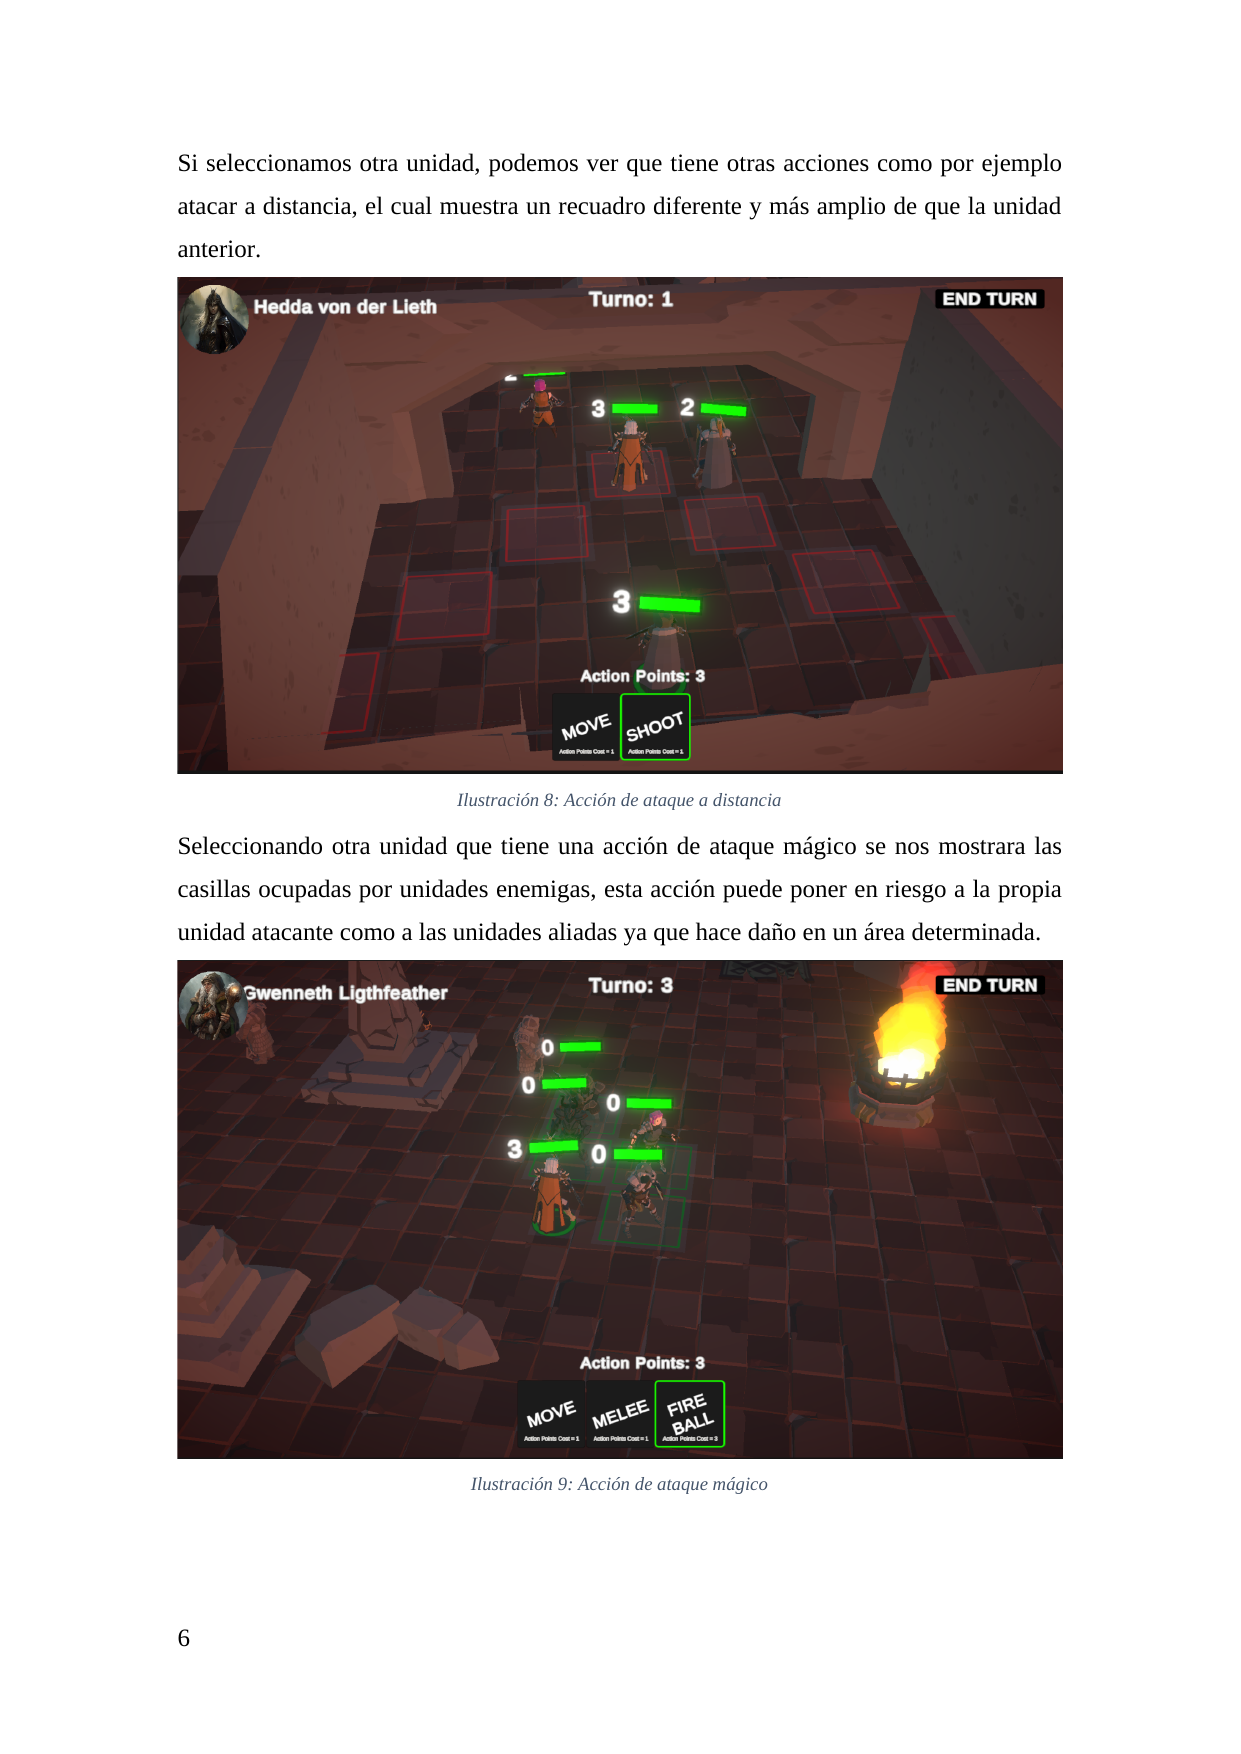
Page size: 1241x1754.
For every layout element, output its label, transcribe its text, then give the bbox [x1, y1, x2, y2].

picture [177, 960, 1063, 1459]
text Si seleccionamos otra unidad, podemos ver que tiene otras acciones como por ejemplo atacar a distancia, el cual muestra un recuadro diferente y más amplio de que la unidad anterior. [177, 148, 1063, 263]
text Seleccionando otra unidad que tiene una acción de ataque mágico se nos mostrara las casillas ocupadas por unidades enemigas, esta acción puede poner en riesgo a la propia unidad atacante como a las unidades aliadas ya que hace daño en un área determinada. [177, 831, 1063, 946]
picture [177, 277, 1063, 774]
